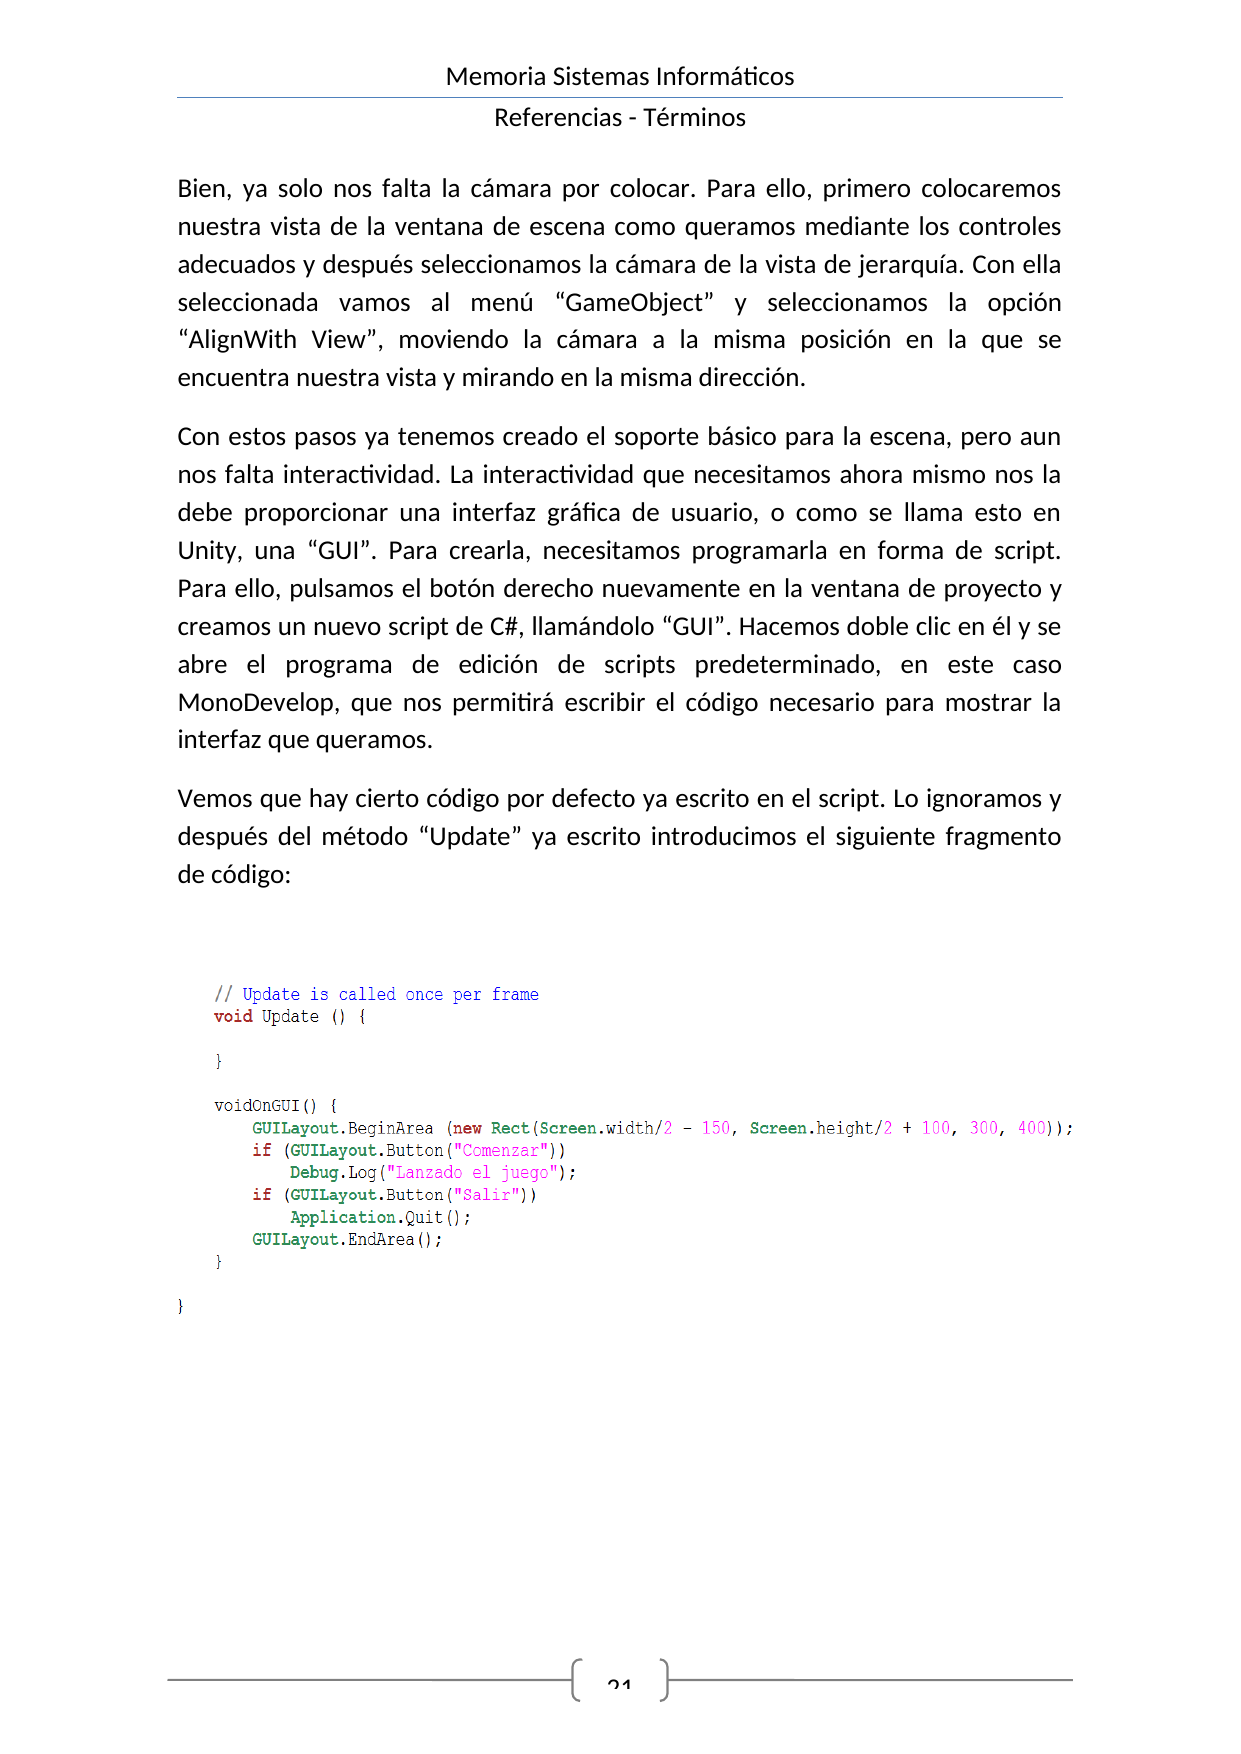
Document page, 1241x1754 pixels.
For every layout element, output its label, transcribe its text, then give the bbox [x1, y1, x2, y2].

text Con estos pasos ya tenemos creado el soporte básico para la escena, pero aun nos falta interactividad. La interactividad que necesitamos ahora mismo nos la debe proporcionar una interfaz gráfica de usuario, o como se llama esto en Unity, una “GUI”. Para crearla, necesitamos programarla en forma de script. Para ello, pulsamos el botón derecho nuevamente en la ventana de proyecto y creamos un nuevo script de C#, llamándolo “GUI”. Hacemos doble clic en él y se abre el programa de edición de scripts predeterminado, en este caso MonoDevelop, que nos permitirá escribir el código necesario para mostrar la interfaz que queramos. [177, 419, 1063, 756]
text Bien, ya solo nos falta la cámara por colocar. Para ello, primero colocaremos nuestra vista de la ventana de escena como queramos mediante los controles adecuados y después seleccionamos la cámara de la vista de jerarquía. Con ella seleccionada vamos al menú “GameObject” y seleccionamos la opción “AlignWith View”, moviendo la cámara a la misma posición en la que se encuentra nuestra vista y mirando en la misma dirección. [177, 171, 1063, 394]
text Vemos que hay cierto código por defecto ya escrito en el script. Lo ignoramos y después del método “Update” ya escrito introducimos el siguiente fragmento de código: [177, 781, 1063, 890]
picture [177, 974, 1074, 1324]
